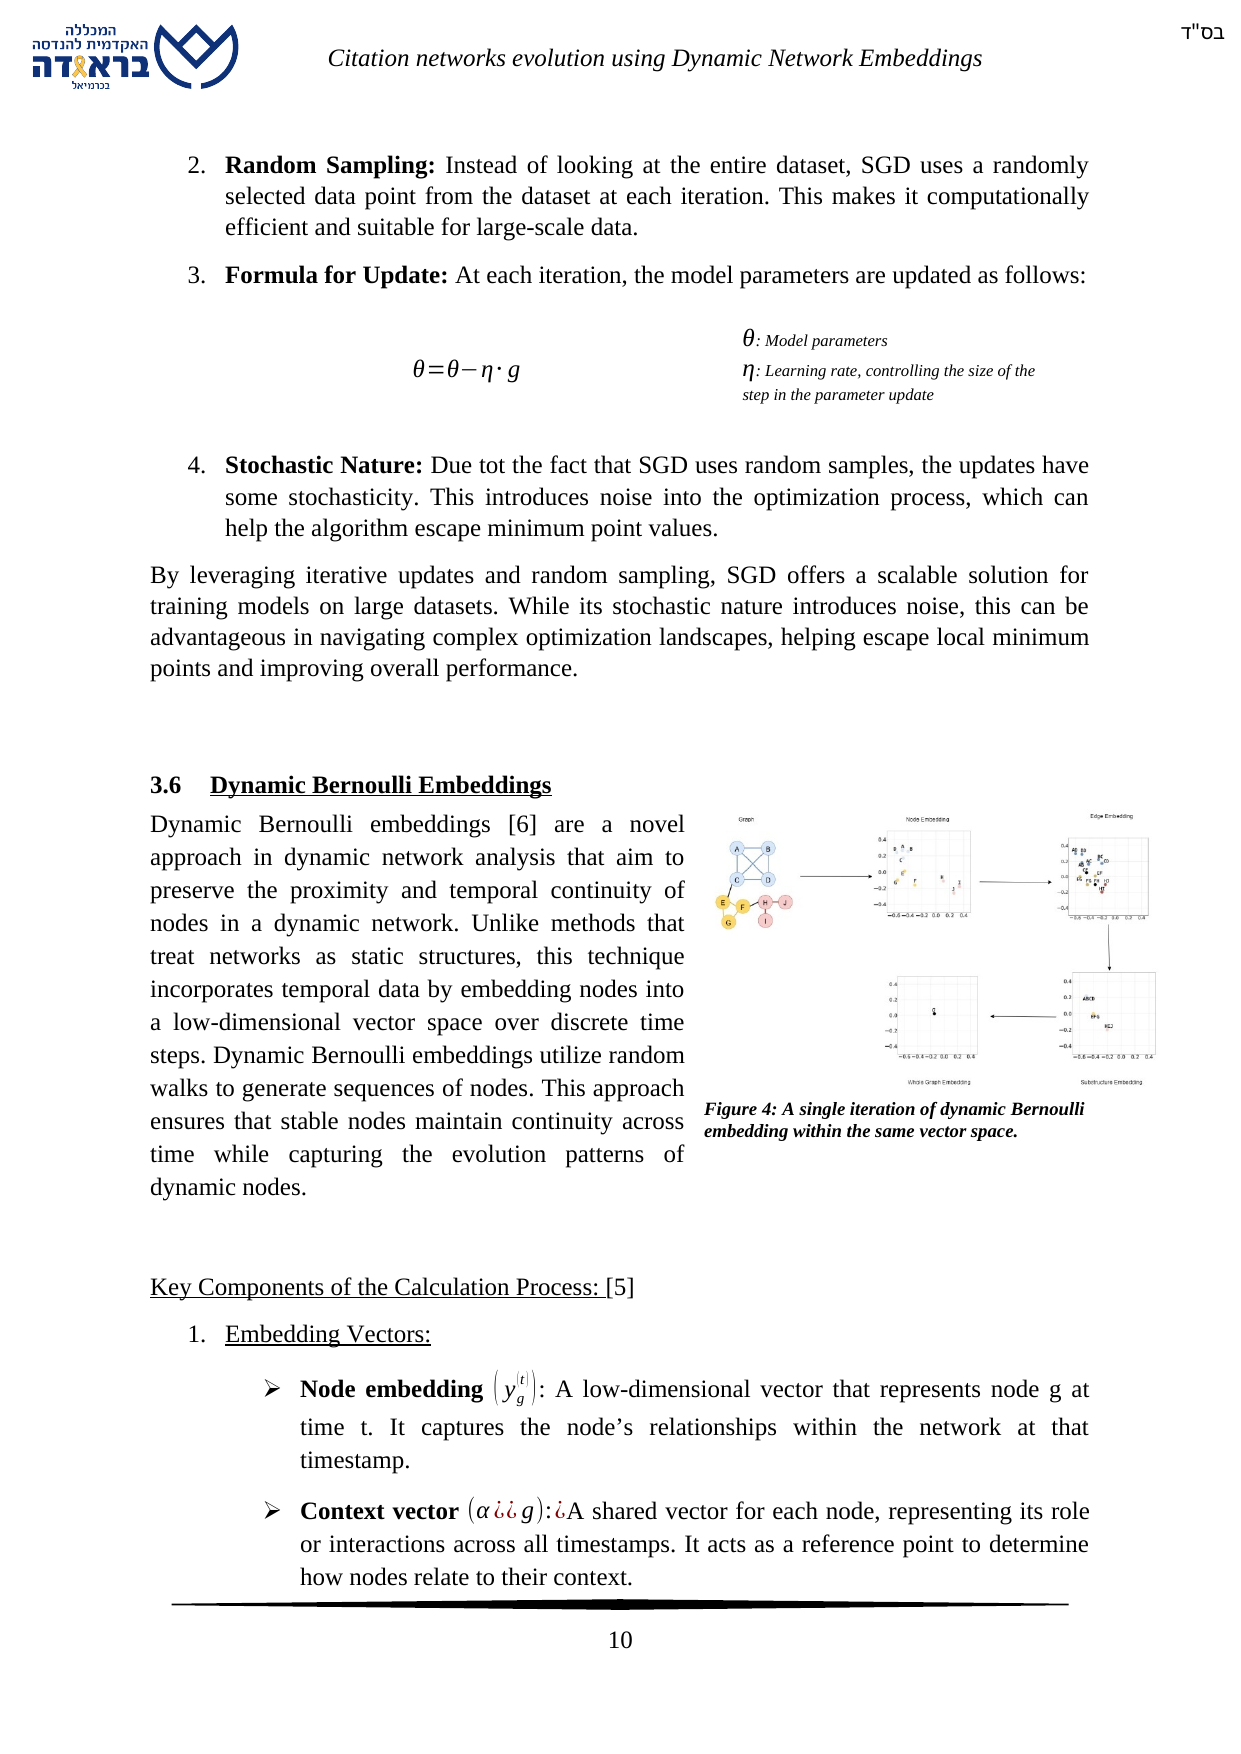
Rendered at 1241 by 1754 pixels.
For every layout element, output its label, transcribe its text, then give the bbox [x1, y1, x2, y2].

subtitle Dynamic Bernoulli Embeddings [150, 770, 1090, 798]
picture [704, 809, 1173, 1089]
picture [22, 18, 248, 93]
list Formula for Update: At each iteration, the model parameters are updated as follows: [187, 260, 1090, 288]
list Random Sampling: Instead of looking at the entire dataset, SGD uses a randomly selected data point from the dataset at each iteration. This makes it computationally efficient and suitable for large-scale data. [187, 150, 1090, 241]
text Key Components of the Calculation Process: [5] [150, 1272, 1090, 1301]
list Stochastic Nature: Due tot the fact that SGD uses random samples, the updates have some stochasticity. This introduces noise into the optimization process, which can help the algorithm escape minimum point values. [187, 451, 1090, 541]
list Node embedding A low-dimensional vector that represents node g at time t. It captures the node’s relationships within the network at that timestamp. [262, 1369, 1090, 1474]
list Context vector A shared vector for each node, representing its role or interactions across all timestamps. It acts as a reference point to determine how nodes relate to their context. [262, 1495, 1090, 1591]
list Embedding Vectors: [187, 1319, 1090, 1348]
text By leveraging iterative updates and random sampling, SGD offers a scalable solution for training models on large datasets. While its stochastic nature introduces noise, this can be advantageous in navigating complex optimization landscapes, helping escape local minimum points and improving overall performance. [150, 560, 1090, 682]
